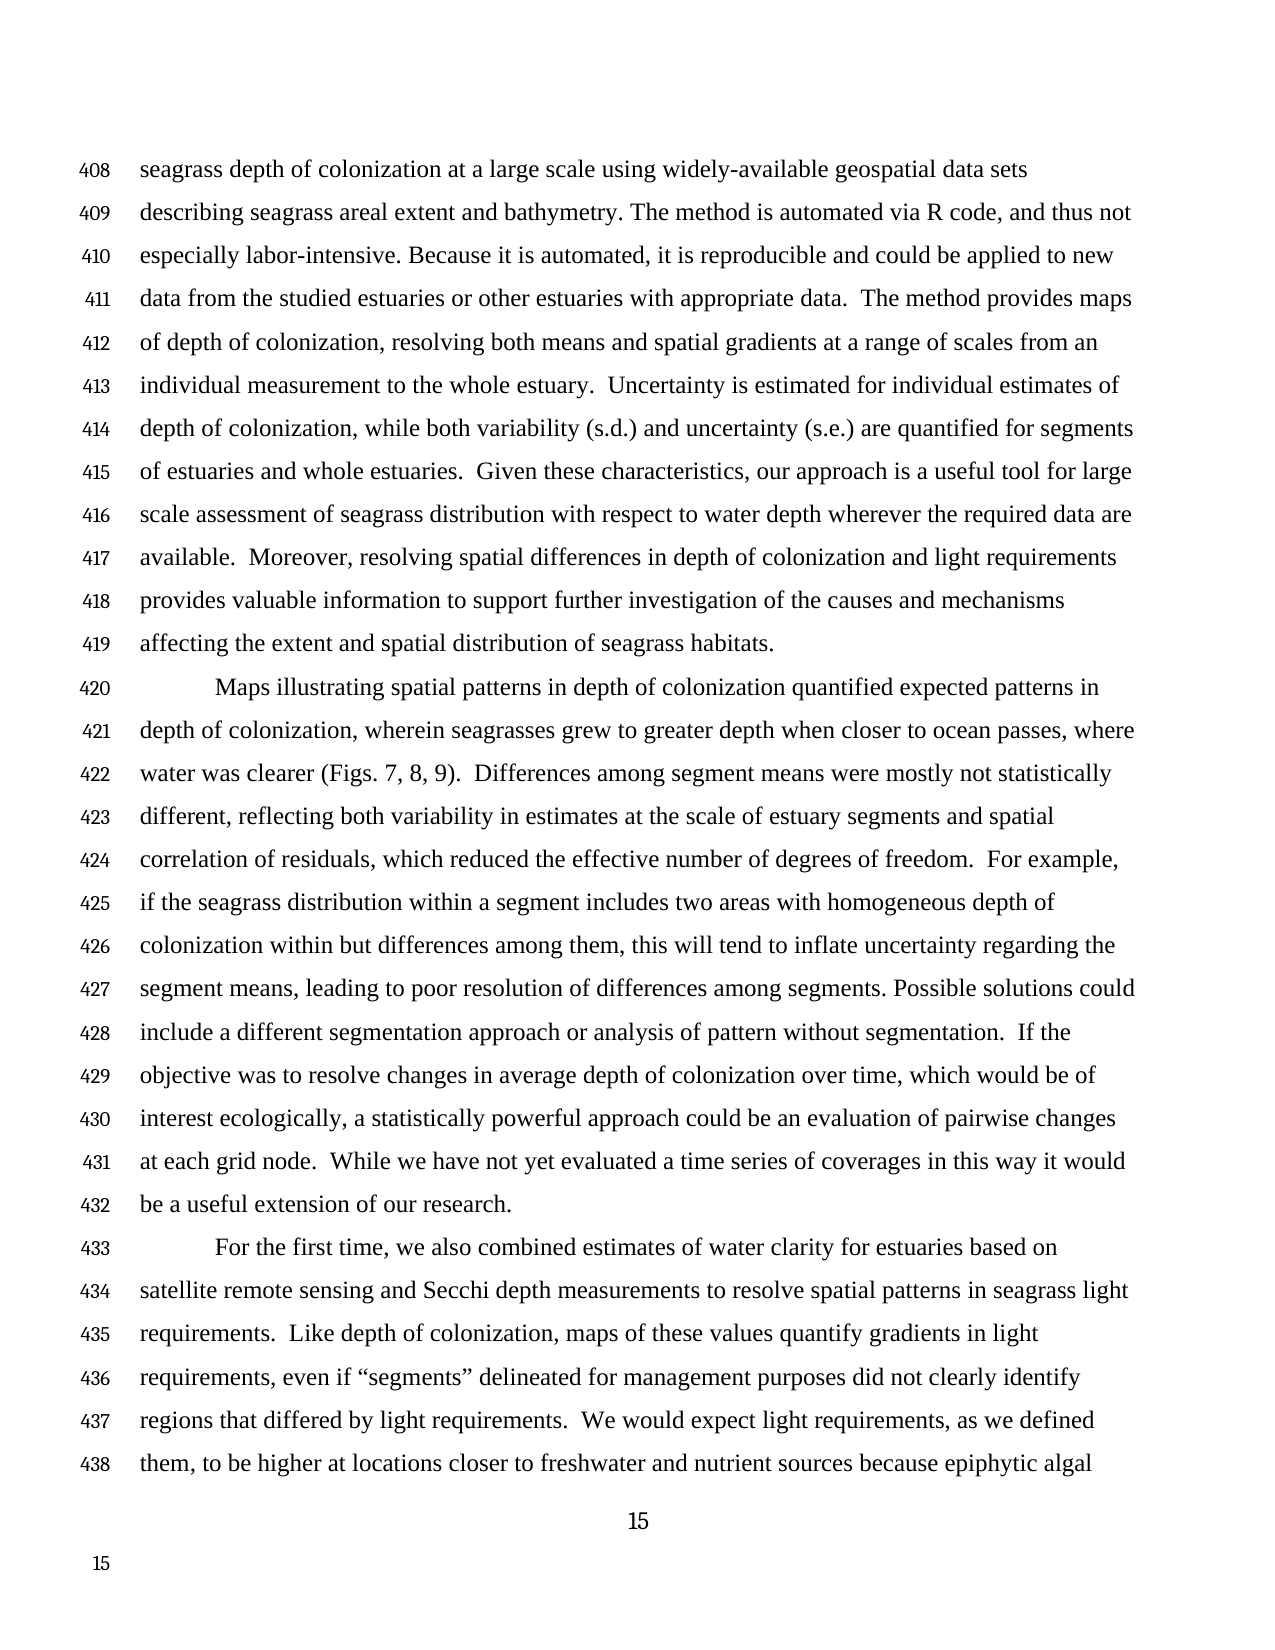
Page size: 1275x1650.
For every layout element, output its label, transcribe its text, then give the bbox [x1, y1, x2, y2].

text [139, 1232, 1137, 1477]
text Maps illustrating spatial patterns in depth of colonization quantified expected patterns in depth of colonization, wherein seagrasses grew to greater depth when closer to ocean passes, where water was clearer (Figs. 7, 8, 9). Differences among segment means were mostly not statistically different, reflecting both variability in estimates at the scale of estuary segments and spatial correlation of residuals, which reduced the effective number of degrees of freedom. For example, if the seagrass distribution within a segment includes two areas with homogeneous depth of colonization within but differences among them, this will tend to inflate uncertainty regarding the segment means, leading to poor resolution of differences among segments. Possible solutions could include a different segmentation approach or analysis of pattern without segmentation. If the objective was to resolve changes in average depth of colonization over time, which would be of interest ecologically, a statistically powerful approach could be an evaluation of pairwise changes at each grid node. While we have not yet evaluated a time series of coverages in this way it would be a useful extension of our research. [139, 672, 1137, 1218]
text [139, 154, 1137, 657]
